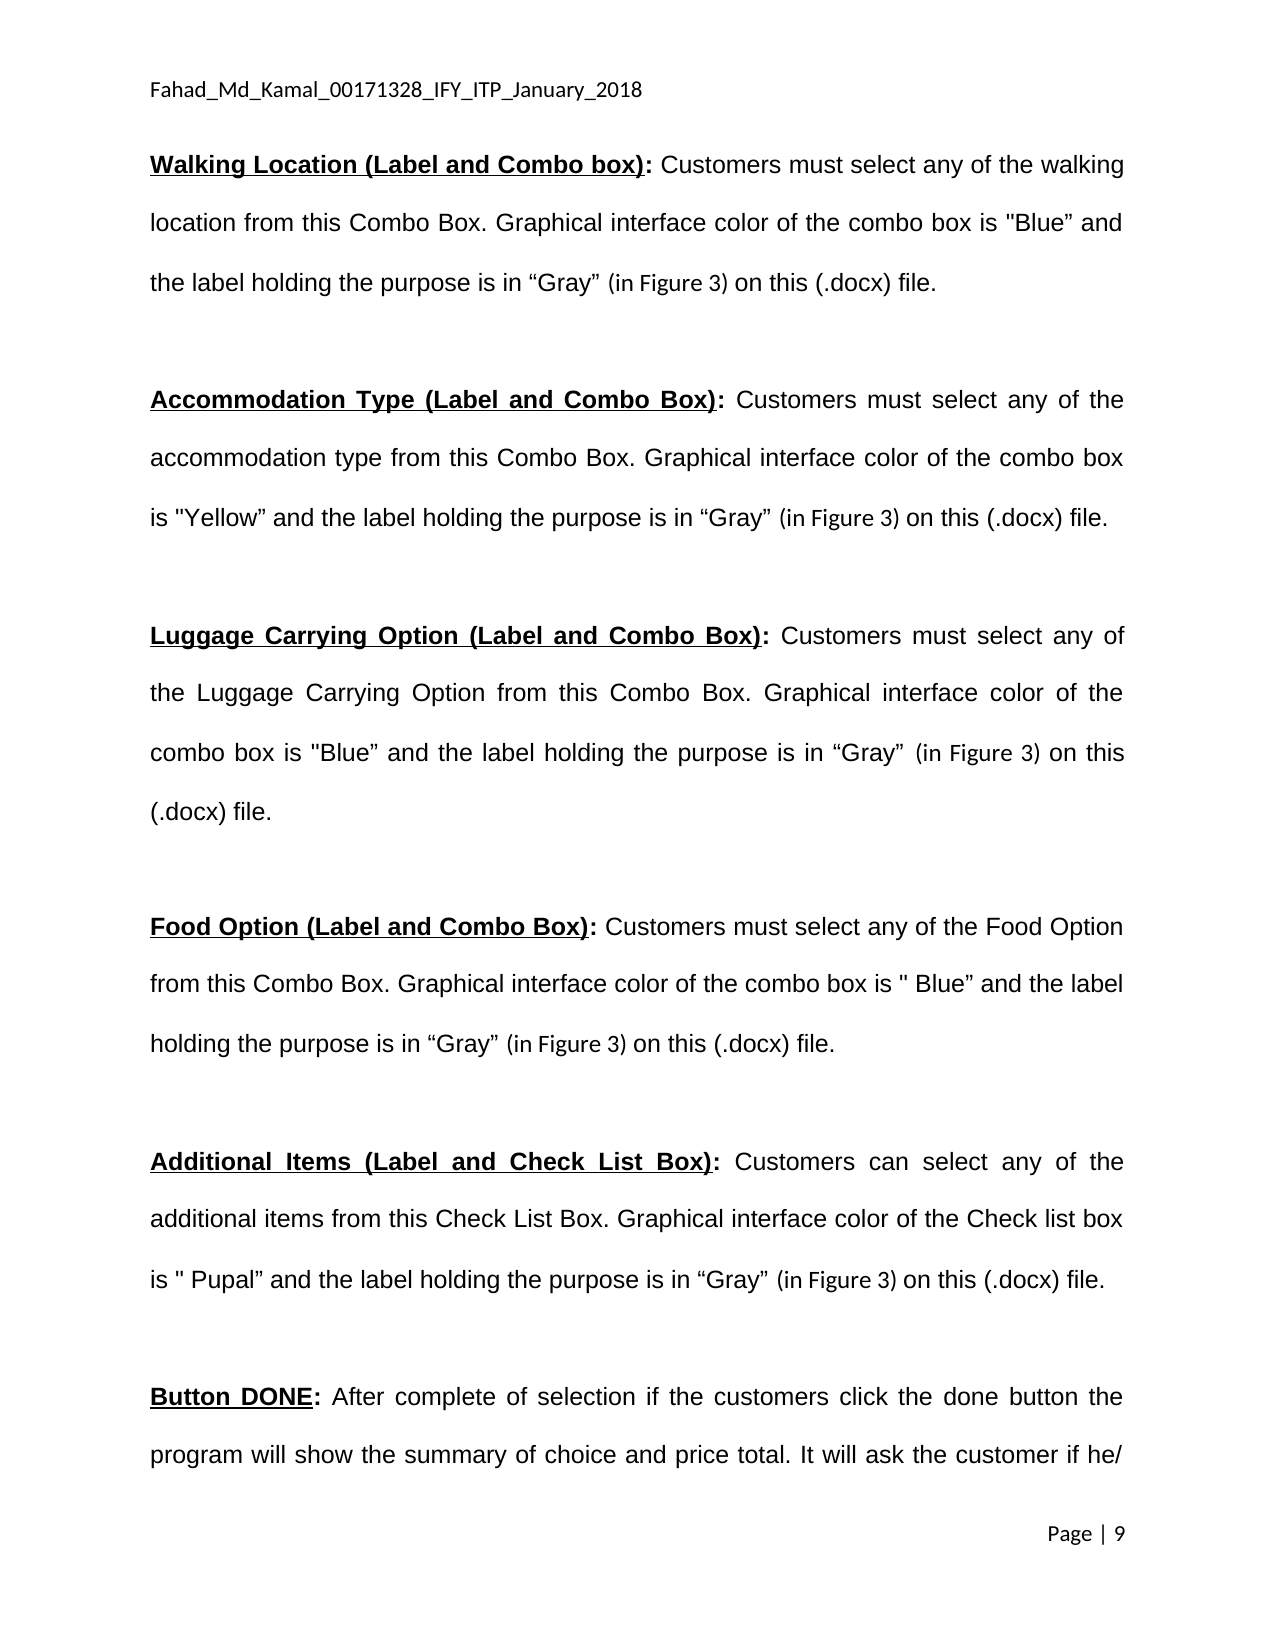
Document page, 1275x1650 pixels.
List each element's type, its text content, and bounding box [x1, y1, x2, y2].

text Additional Items (Label and Check List Box): Customers can select any of the additional items from this Check List Box. Graphical interface color of the Check list box is " Pupal” and the label holding the purpose is in “Gray” (in Figure 3) on this (.docx) file. [150, 1147, 1125, 1294]
text Accommodation Type (Label and Combo Box): Customers must select any of the accommodation type from this Combo Box. Graphical interface color of the combo box is "Yellow” and the label holding the purpose is in “Gray” (in Figure 3) on this (.docx) file. [150, 385, 1125, 533]
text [150, 1382, 1125, 1468]
text Luggage Carrying Option (Label and Combo Box): Customers must select any of the Luggage Carrying Option from this Combo Box. Graphical interface color of the combo box is "Blue” and the label holding the purpose is in “Gray” (in Figure 3) on this (.docx) file. [150, 621, 1125, 825]
text Food Option (Label and Combo Box): Customers must select any of the Food Option from this Combo Box. Graphical interface color of the combo box is " Blue” and the label holding the purpose is in “Gray” (in Figure 3) on this (.docx) file. [150, 912, 1125, 1059]
text Walking Location (Label and Combo box): Customers must select any of the walking location from this Combo Box. Graphical interface color of the combo box is "Blue” and the label holding the purpose is in “Gray” (in Figure 3) on this (.docx) file. [150, 150, 1125, 297]
